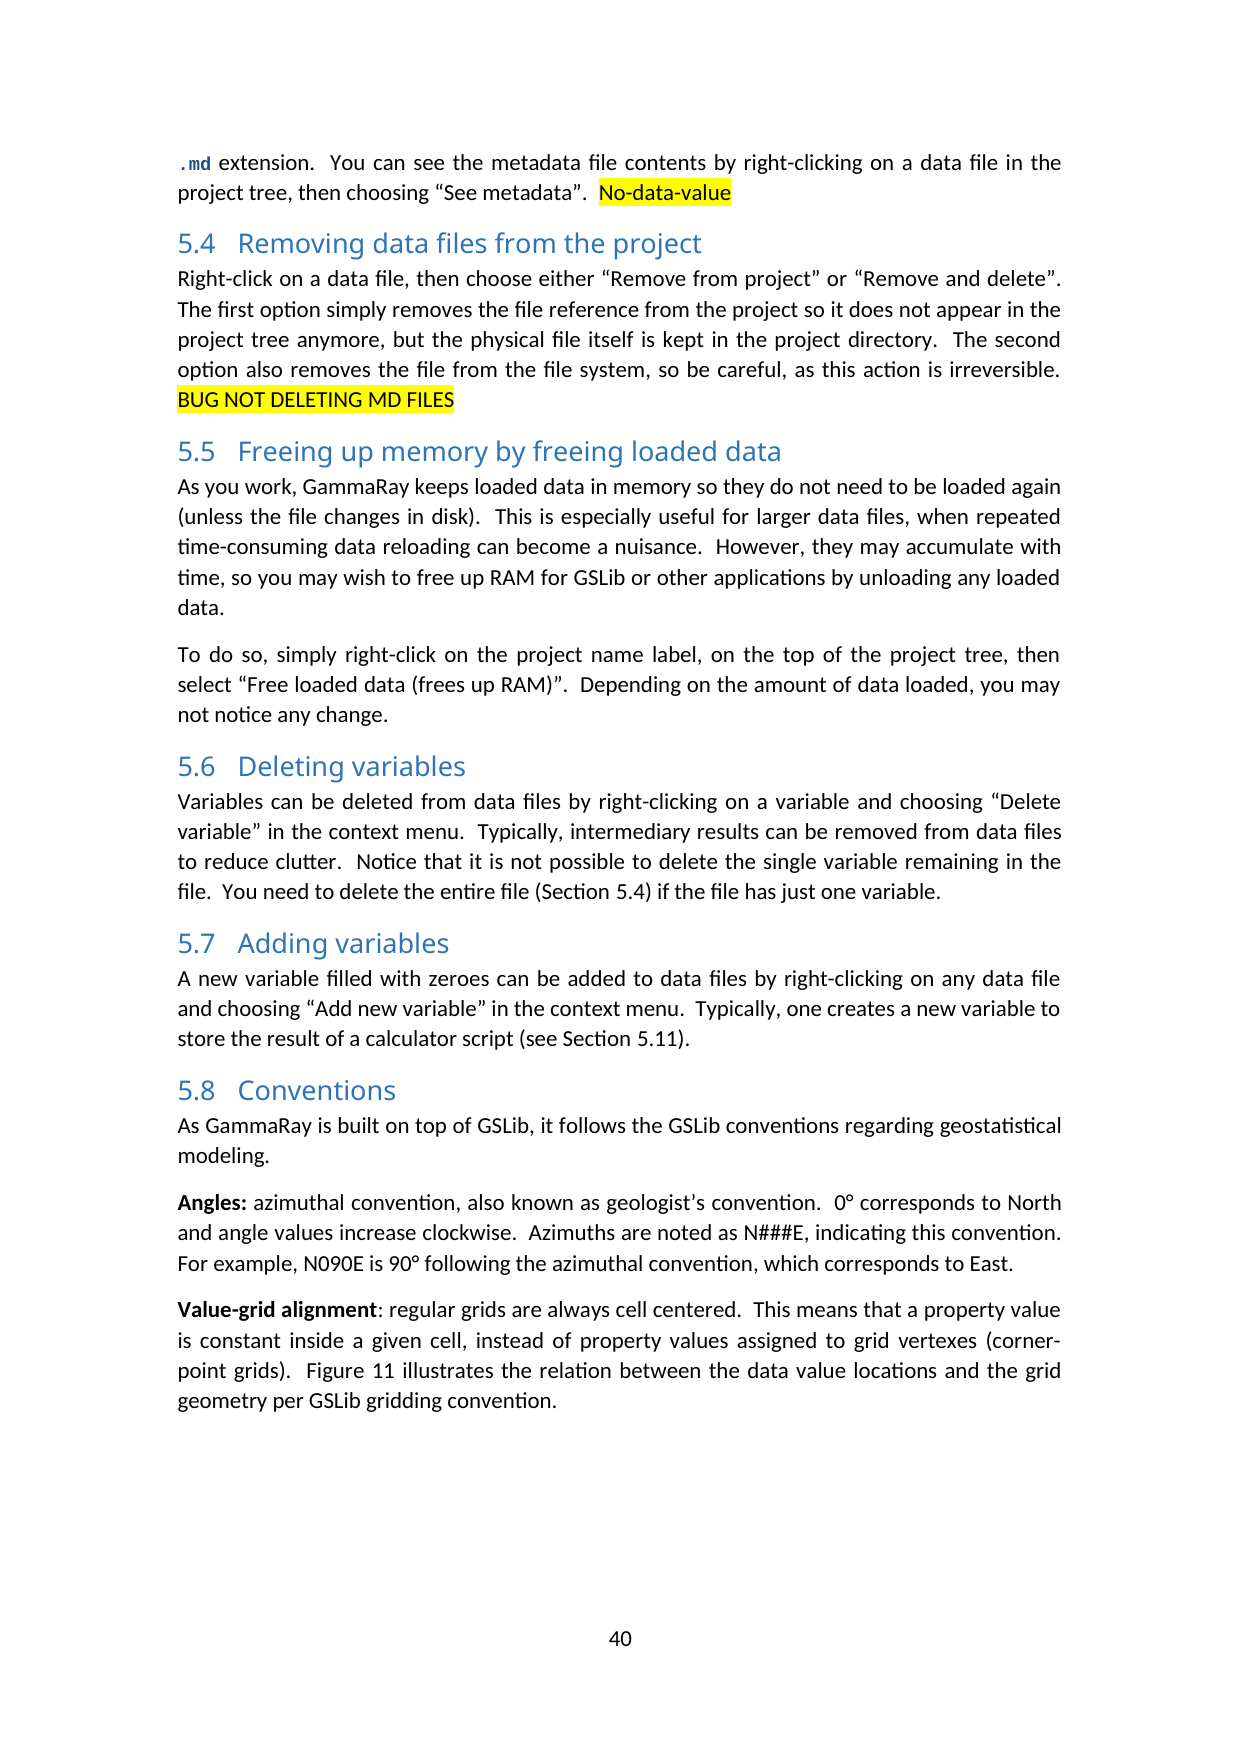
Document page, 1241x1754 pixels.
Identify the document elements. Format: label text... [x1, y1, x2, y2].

subtitle Freeing up memory by freeing loaded data [177, 432, 1063, 469]
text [177, 148, 1063, 206]
subtitle Deleting variables [177, 747, 1063, 784]
text Value-grid alignment: regular grids are always cell centered. This means that a property value is constant inside a given cell, instead of property values assigned to grid vertexes (corner-point grids). Figure 10 illustrates the relation between the data value locations and the grid geometry per GSLib gridding convention. [177, 1296, 1063, 1414]
text To do so, simply right-click on the project name label, on the top of the project tree, then select “Free loaded data (frees up RAM)”. Depending on the amount of data loaded, you may not notice any change. [177, 640, 1063, 728]
text As GammaRay is built on top of GSLib, it follows the GSLib conventions regarding geostatistical modeling. [177, 1111, 1063, 1169]
subtitle Conventions [177, 1071, 1063, 1108]
text Right-click on a data file, then choose either “Remove from project” or “Remove and delete”. The first option simply removes the file reference from the project so it does not appear in the project tree anymore, but the physical file itself is kept in the project directory. The second option also removes the file from the file system, so be careful, as this action is irreversible. BUG NOT DELETING MD FILES [177, 264, 1063, 413]
subtitle Adding variables [177, 924, 1063, 961]
text Angles: azimuthal convention, also known as geologist’s convention. 0° corresponds to North and angle values increase clockwise. Azimuths are noted as N###E, indicating this convention. For example, N090E is 90° following the azimuthal convention, which corresponds to East. [177, 1188, 1063, 1277]
text As you work, GammaRay keeps loaded data in memory so they do not need to be loaded again (unless the file changes in disk). This is especially useful for larger data files, when repeated time-consuming data reloading can become a nuisance. However, they may accumulate with time, so you may wish to free up RAM for GSLib or other applications by unloading any loaded data. [177, 472, 1063, 621]
text A new variable filled with zeroes can be added to data files by right-clicking on any data file and choosing “Add new variable” in the context menu. Typically, one creates a new variable to store the result of a calculator script (see Section 5.11). [177, 964, 1063, 1052]
subtitle Removing data files from the project [177, 225, 1063, 262]
text Variables can be deleted from data files by right-clicking on a variable and choosing “Delete variable” in the context menu. Typically, intermediary results can be removed from data files to reduce clutter. Notice that it is not possible to delete the single variable remaining in the file. You need to delete the entire file (Section 5.4) if the file has just one variable. [177, 787, 1063, 905]
